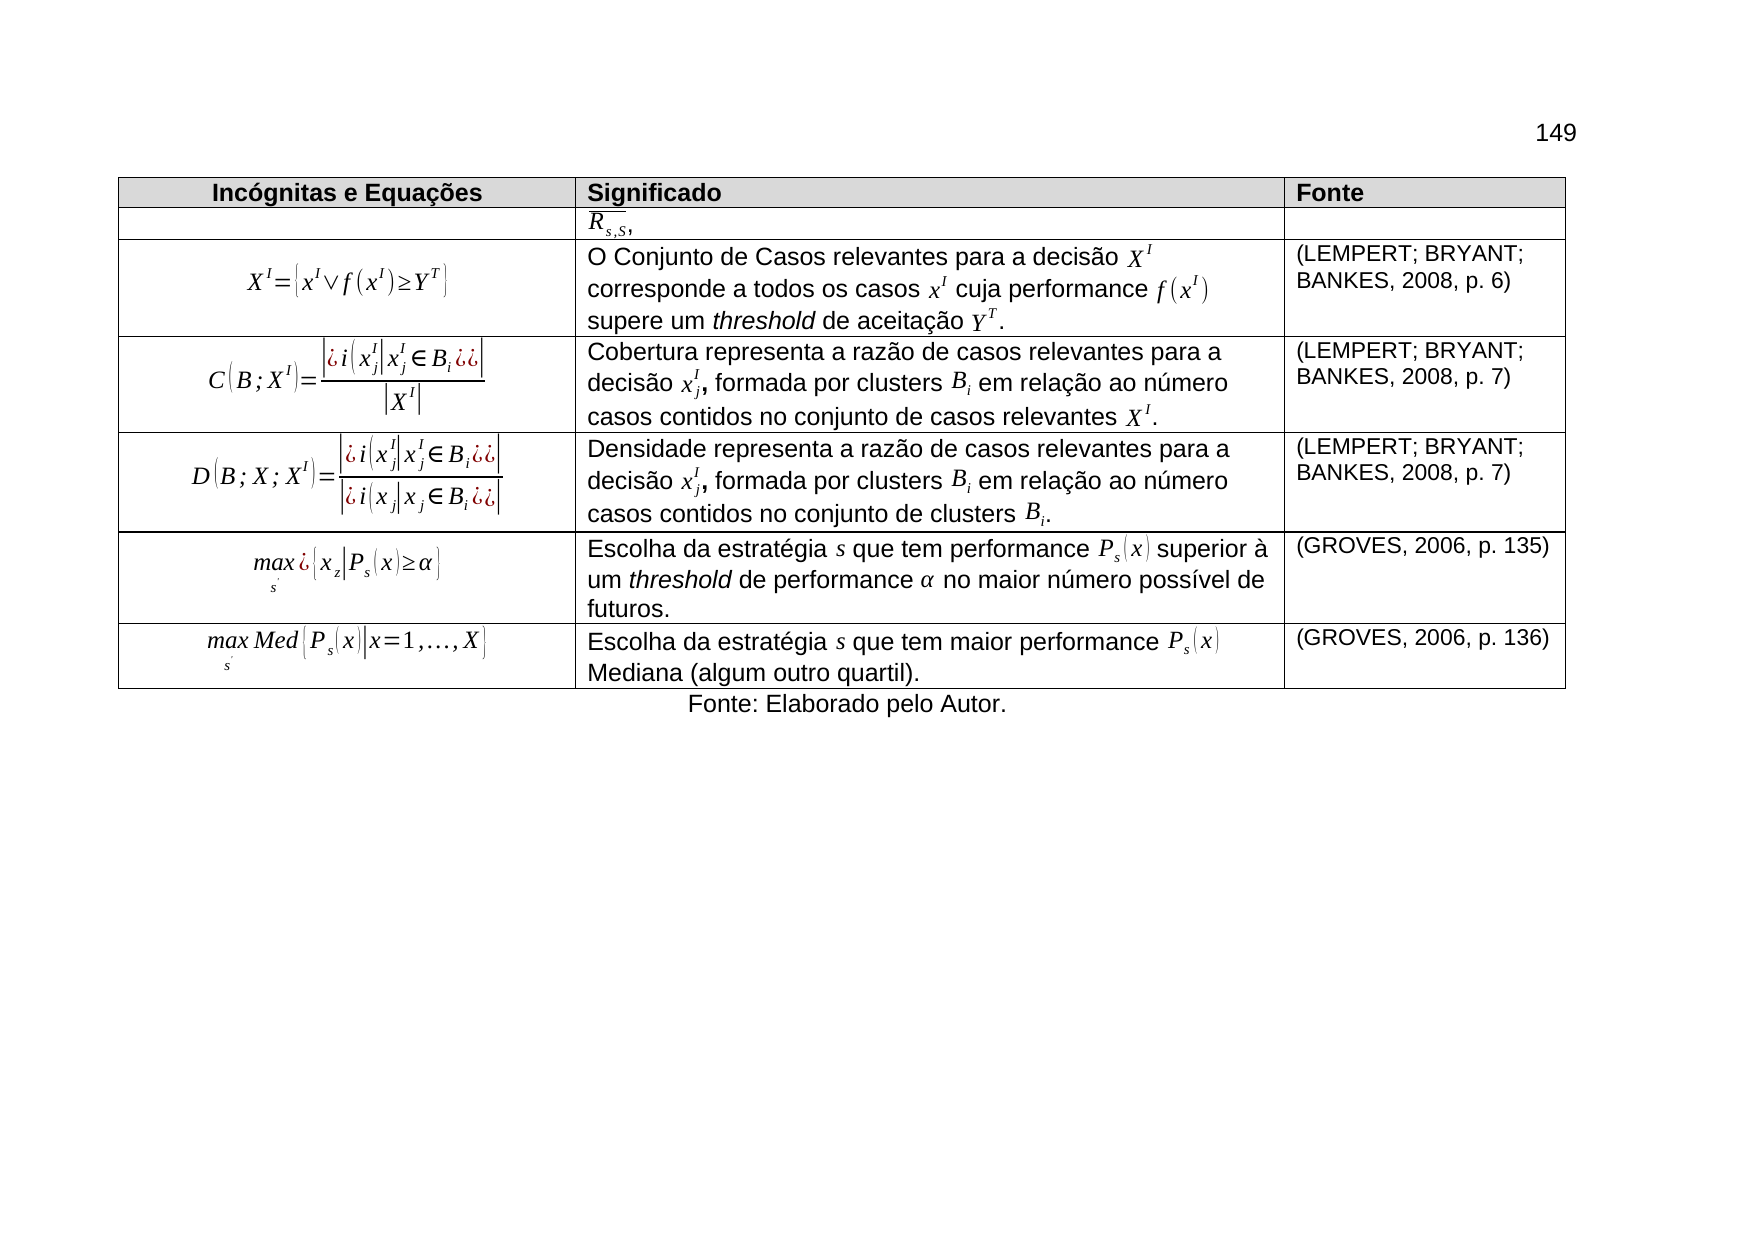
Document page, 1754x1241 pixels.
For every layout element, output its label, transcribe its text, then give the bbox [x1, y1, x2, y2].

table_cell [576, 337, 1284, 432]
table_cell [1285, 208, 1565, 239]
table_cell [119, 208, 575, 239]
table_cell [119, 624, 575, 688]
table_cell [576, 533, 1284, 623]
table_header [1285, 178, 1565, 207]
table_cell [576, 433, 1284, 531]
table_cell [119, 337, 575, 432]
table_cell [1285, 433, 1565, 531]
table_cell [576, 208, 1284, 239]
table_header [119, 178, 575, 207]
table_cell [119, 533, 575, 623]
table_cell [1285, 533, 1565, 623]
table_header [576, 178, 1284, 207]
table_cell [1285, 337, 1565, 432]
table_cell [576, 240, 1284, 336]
text Fonte: Elaborado pelo Autor. [118, 689, 1577, 717]
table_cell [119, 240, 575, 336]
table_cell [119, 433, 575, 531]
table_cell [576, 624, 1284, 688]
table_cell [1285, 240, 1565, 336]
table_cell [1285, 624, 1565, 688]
